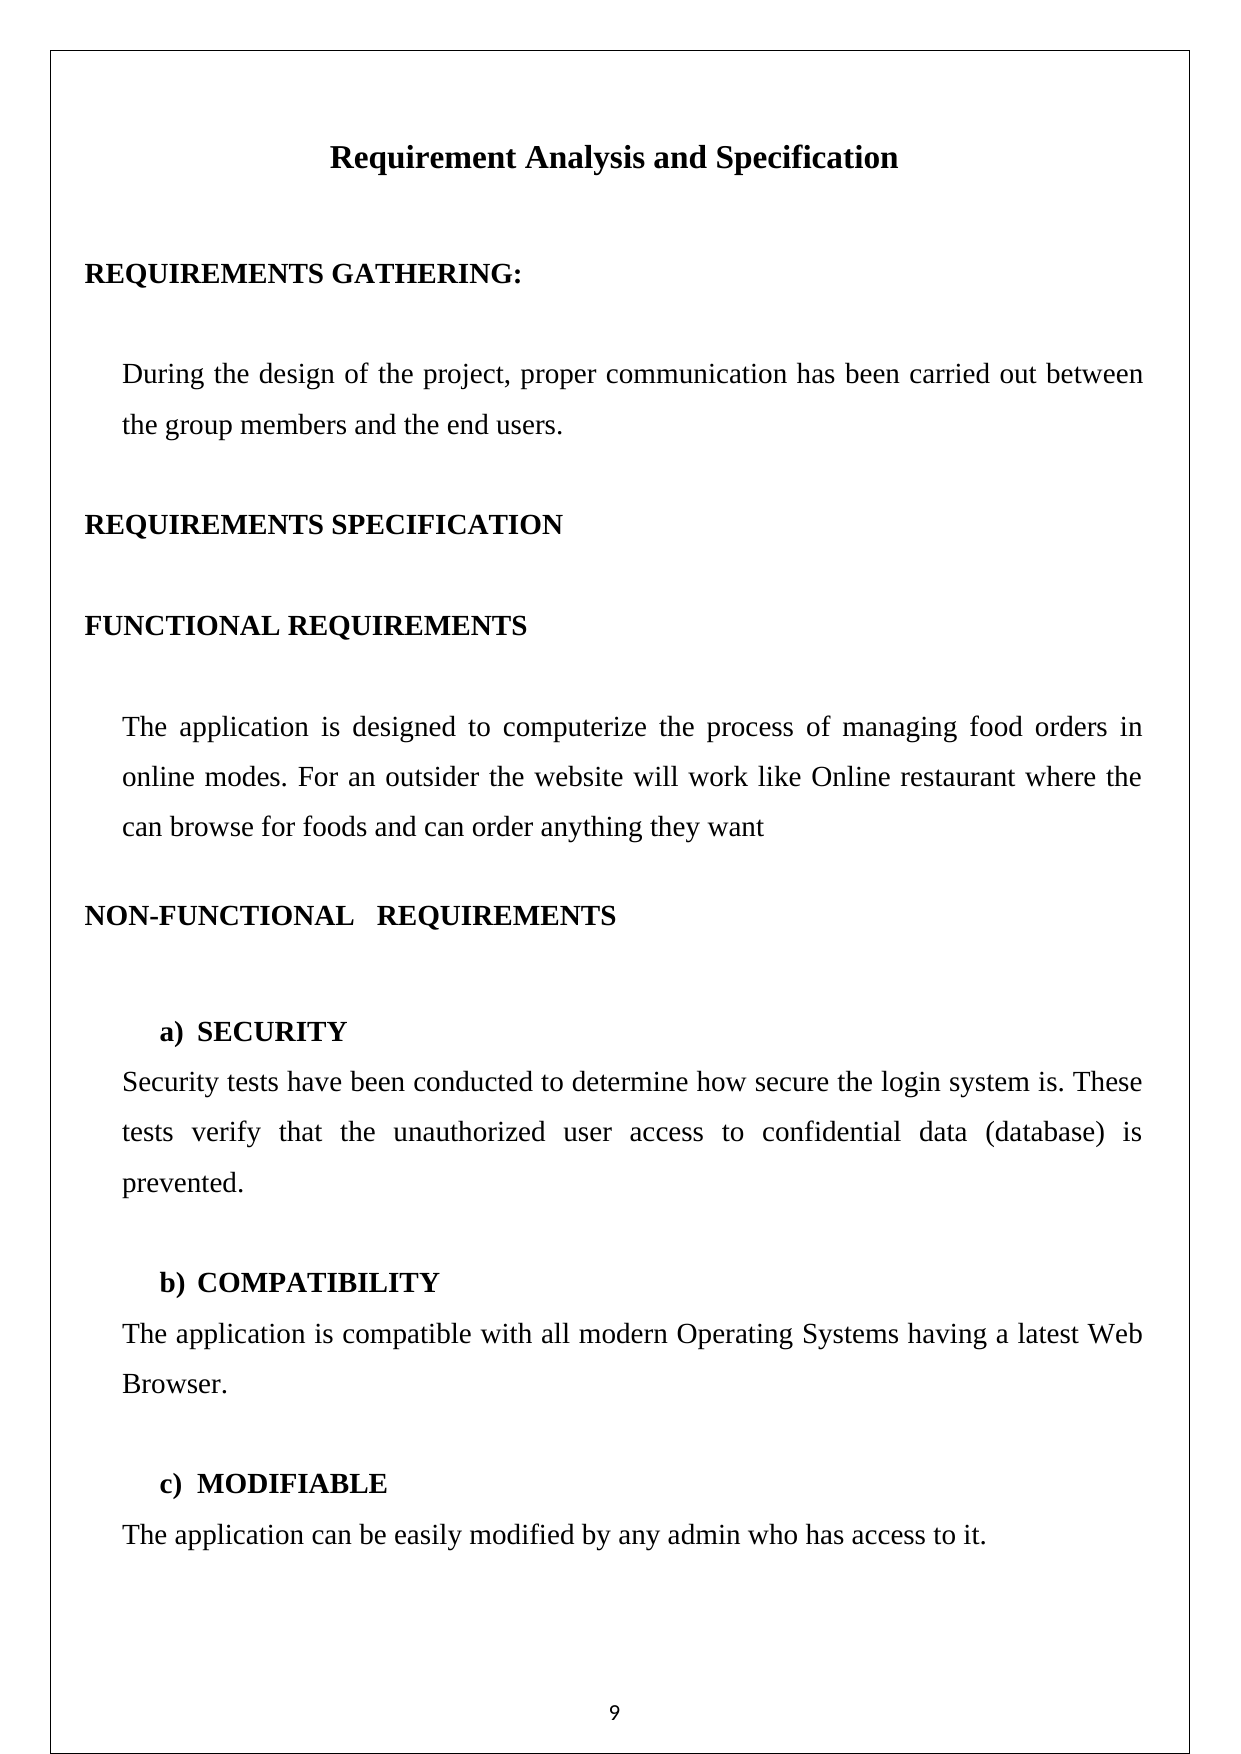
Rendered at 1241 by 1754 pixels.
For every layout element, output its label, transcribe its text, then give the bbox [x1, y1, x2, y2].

list SECURITY [159, 1014, 1144, 1047]
text The application is compatible with all modern Operating Systems having a latest Web Browser. [122, 1316, 1144, 1399]
list MODIFIABLE [159, 1467, 1144, 1500]
list COMPATIBILITY [159, 1265, 1144, 1299]
text During the design of the project, proper communication has been carried out between the group members and the end users. [122, 357, 1144, 440]
text NON-FUNCTIONAL REQUIREMENTS [84, 898, 1144, 932]
subtitle Requirement Analysis and Specification [84, 137, 1144, 176]
text REQUIREMENTS SPECIFICATION [84, 507, 1144, 541]
text The application can be easily modified by any admin who has access to it. [122, 1517, 1144, 1551]
text REQUIREMENTS GATHERING: [84, 256, 1144, 289]
text Security tests have been conducted to determine how secure the login system is. These tests verify that the unauthorized user access to confidential data (database) is prevented. [122, 1064, 1144, 1198]
text FUNCTIONAL REQUIREMENTS [84, 608, 1144, 642]
text The application is designed to computerize the process of managing food orders in online modes. For an outsider the website will work like Online restaurant where the can browse for foods and can order anything they want [122, 709, 1144, 843]
